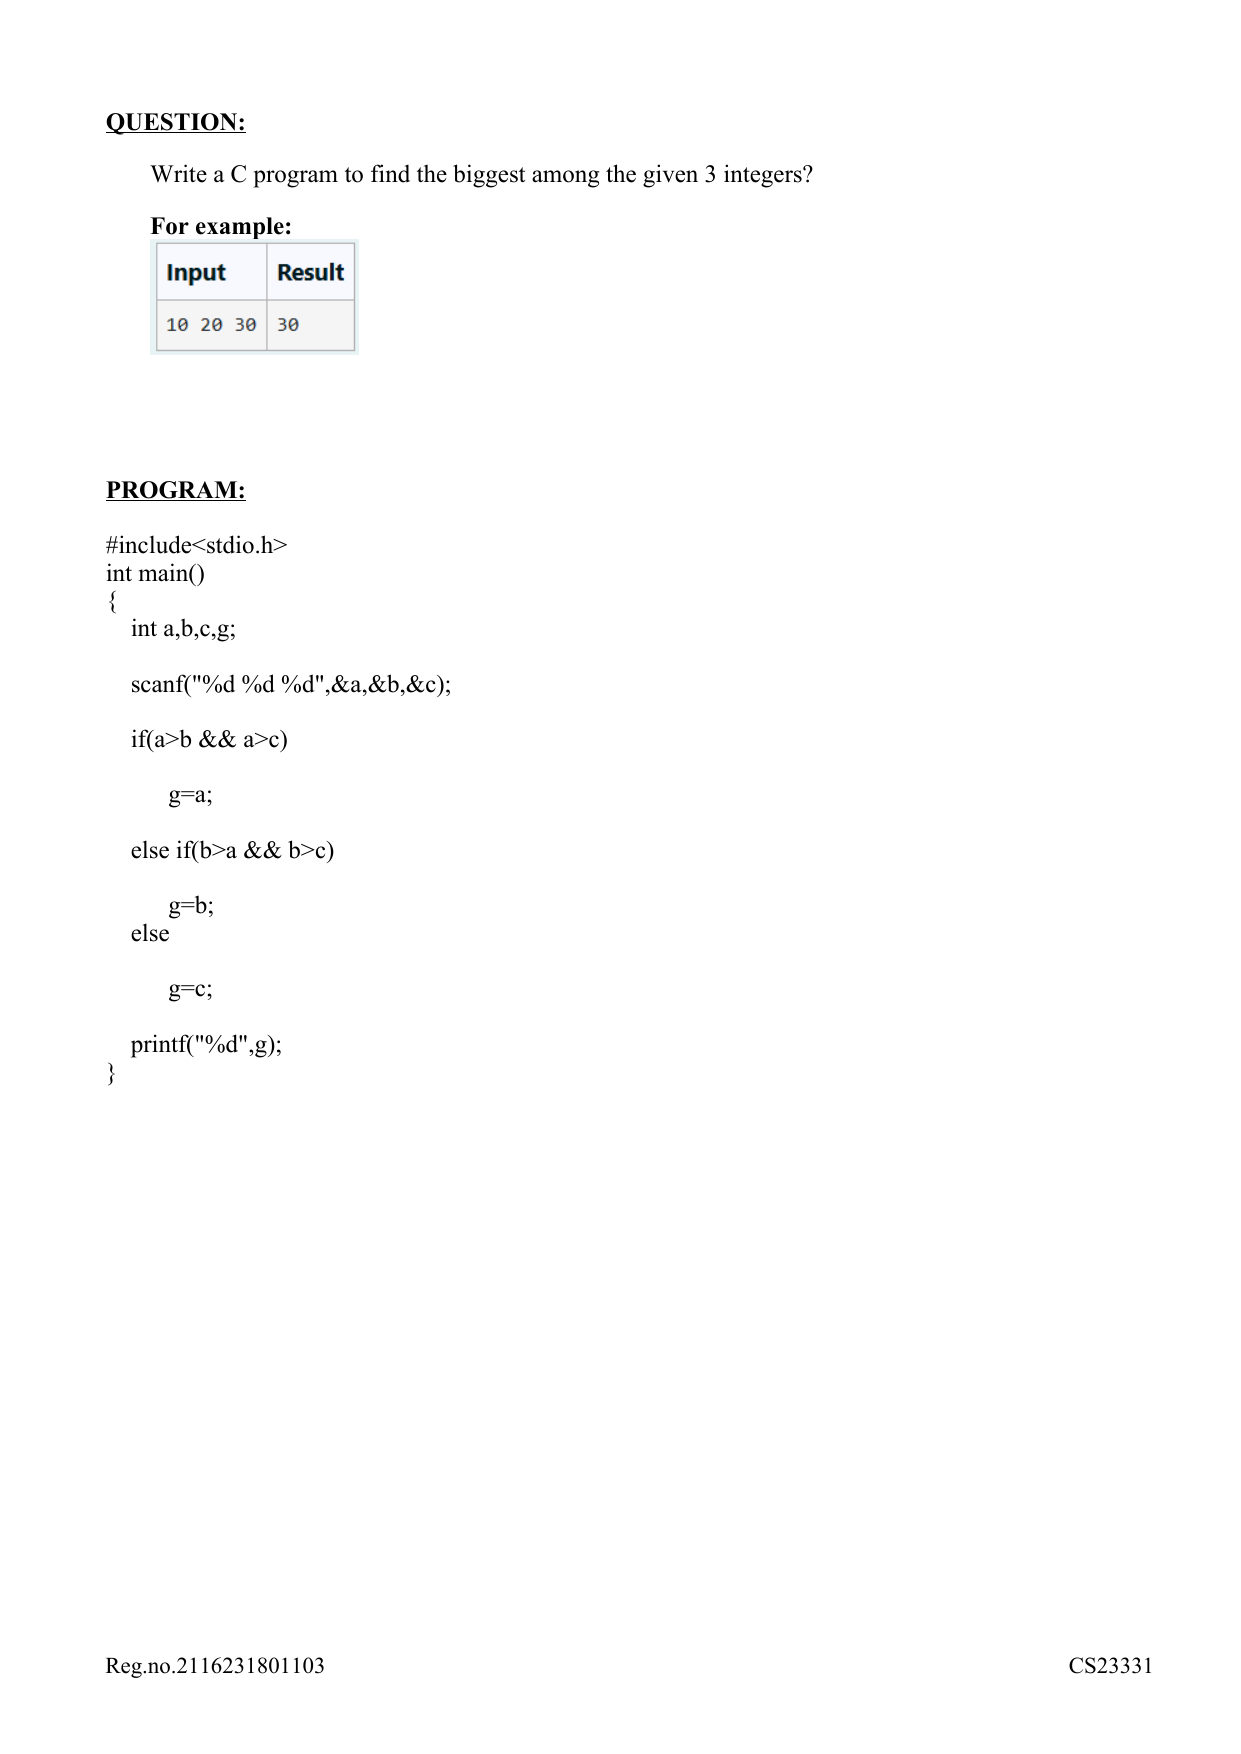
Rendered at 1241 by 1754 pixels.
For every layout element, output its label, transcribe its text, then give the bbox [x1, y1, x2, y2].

text else [106, 919, 1155, 947]
text PROGRAM: [106, 476, 1155, 503]
text int main() [106, 559, 1155, 587]
text g=b; [106, 891, 1155, 919]
text #include<stdio.h> [106, 531, 1155, 559]
text g=c; [106, 974, 1155, 1002]
text if(a>b && a>c) [106, 725, 1155, 753]
text For example: [150, 213, 1080, 240]
text { [106, 587, 1155, 614]
picture [150, 239, 359, 355]
text printf("%d",g); [106, 1030, 1155, 1058]
text int a,b,c,g; [106, 614, 1155, 642]
text Write a C program to find the biggest among the given 3 integers? [150, 161, 1080, 188]
text QUESTION: [106, 108, 1155, 136]
text } [106, 1058, 1155, 1085]
text scanf("%d %d %d",&a,&b,&c); [106, 670, 1155, 697]
text else if(b>a && b>c) [106, 836, 1155, 864]
text g=a; [106, 781, 1155, 808]
